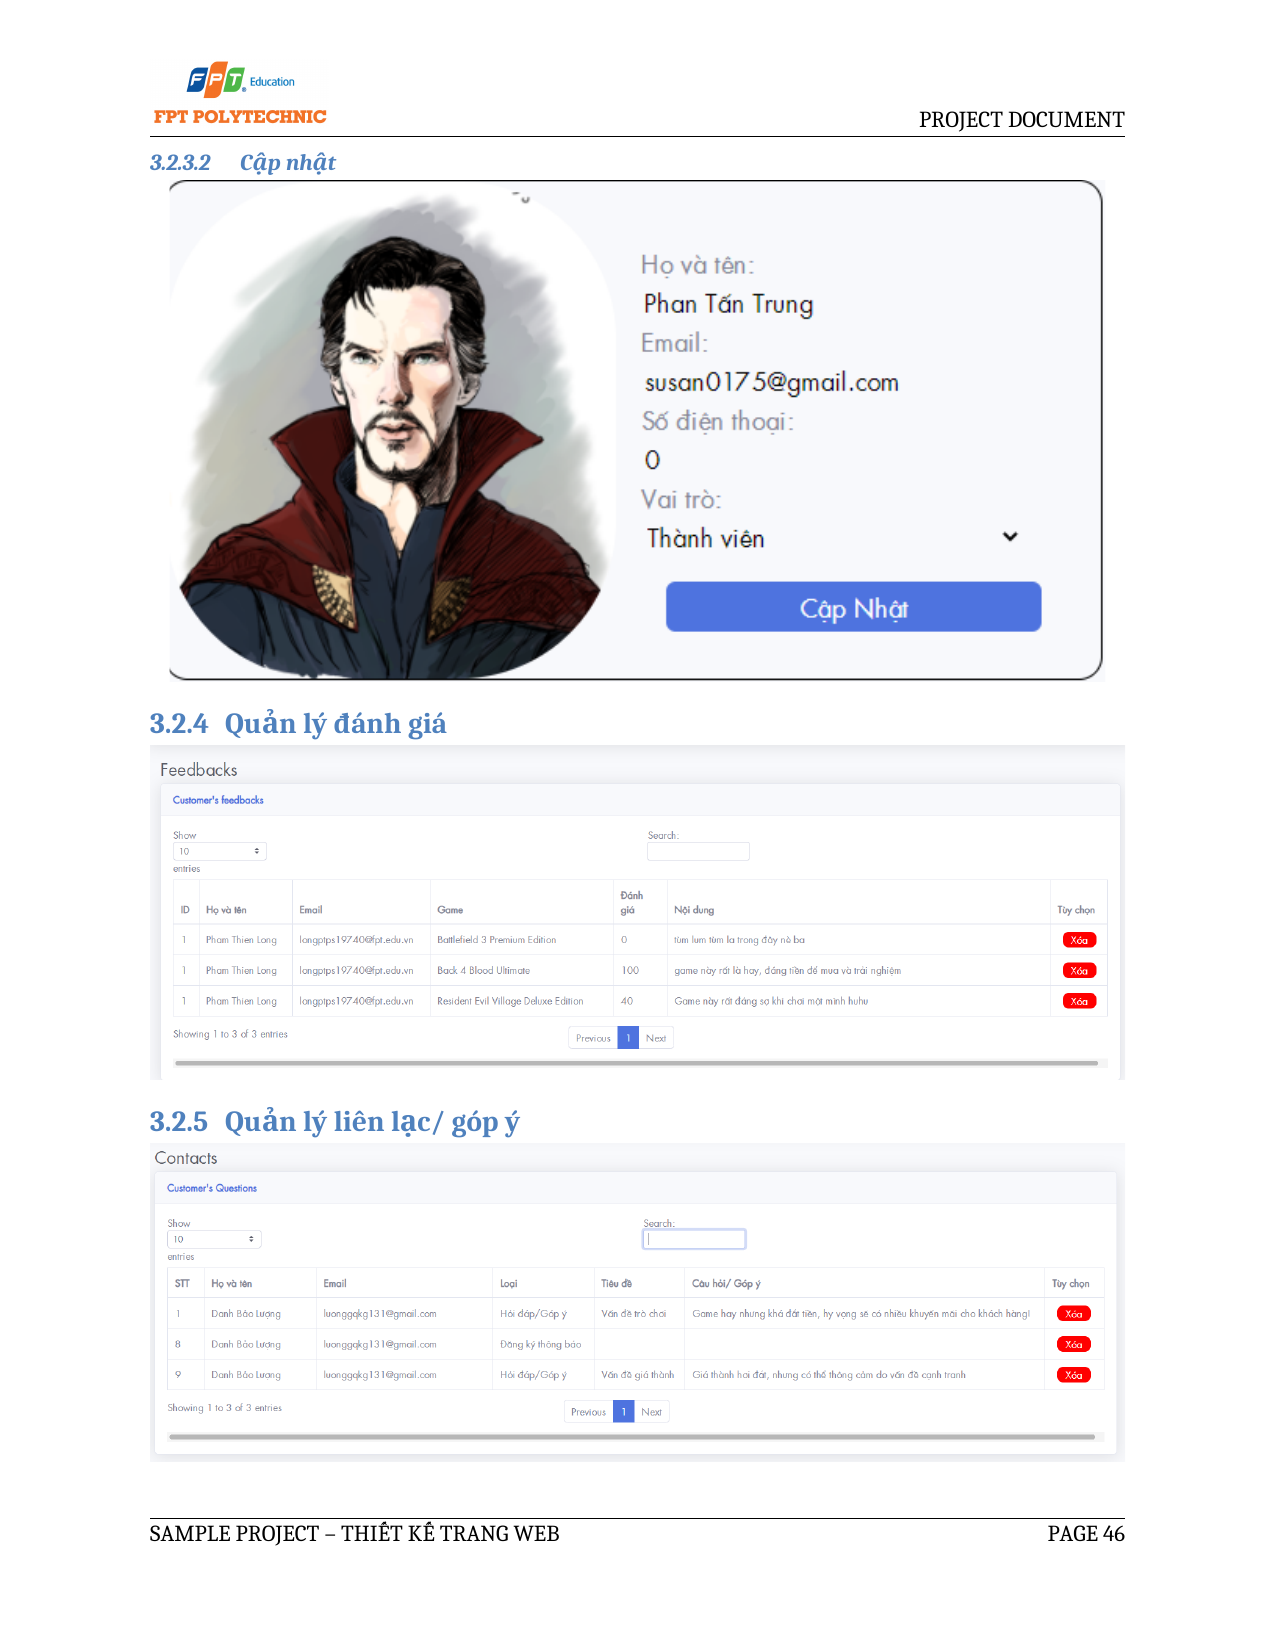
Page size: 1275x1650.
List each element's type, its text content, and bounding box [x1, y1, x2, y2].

subtitle Quản lý đánh giá [150, 707, 1125, 740]
subtitle Quản lý liên lạc/ góp ý [150, 1105, 1125, 1139]
picture [150, 745, 1125, 1080]
subtitle Cập nhật [150, 150, 1125, 176]
picture [169, 180, 1106, 682]
picture [150, 59, 329, 128]
picture [150, 1143, 1125, 1462]
